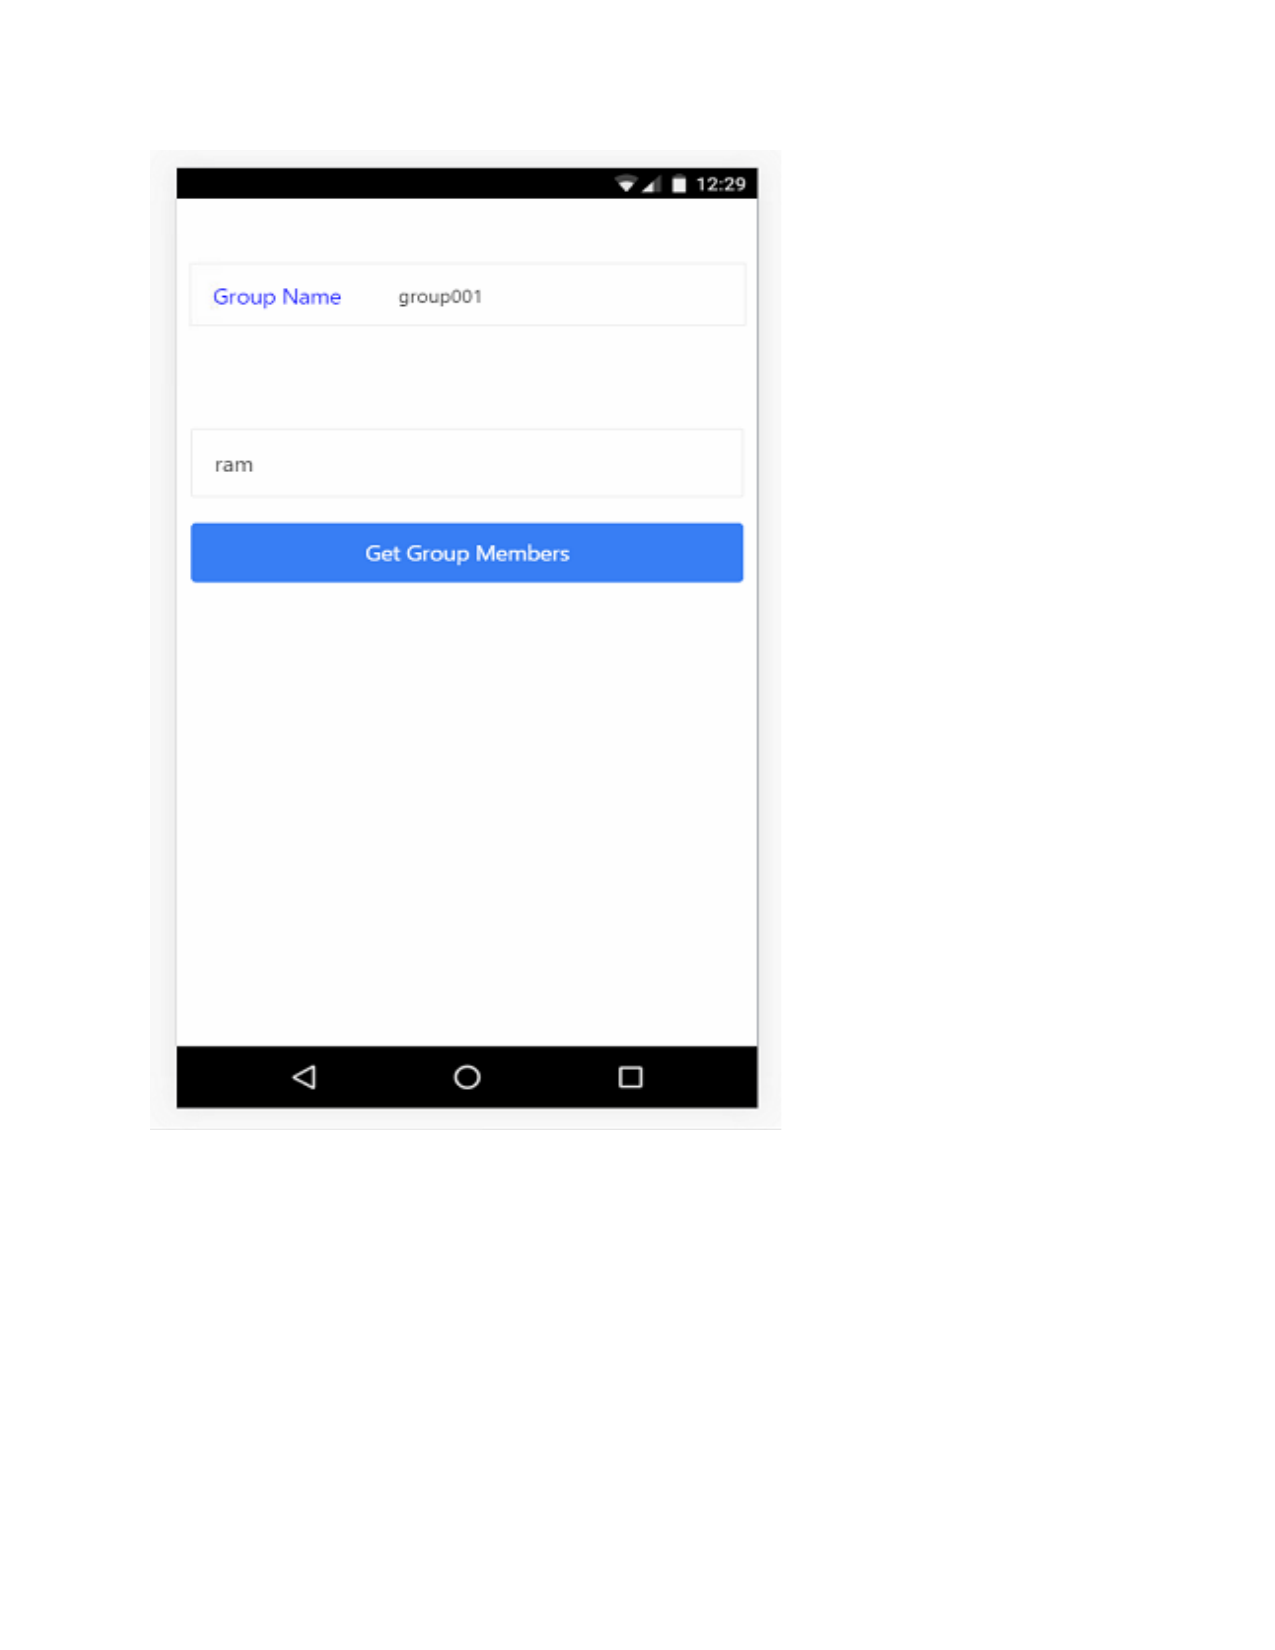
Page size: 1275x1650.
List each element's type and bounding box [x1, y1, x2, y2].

picture [150, 150, 782, 1130]
